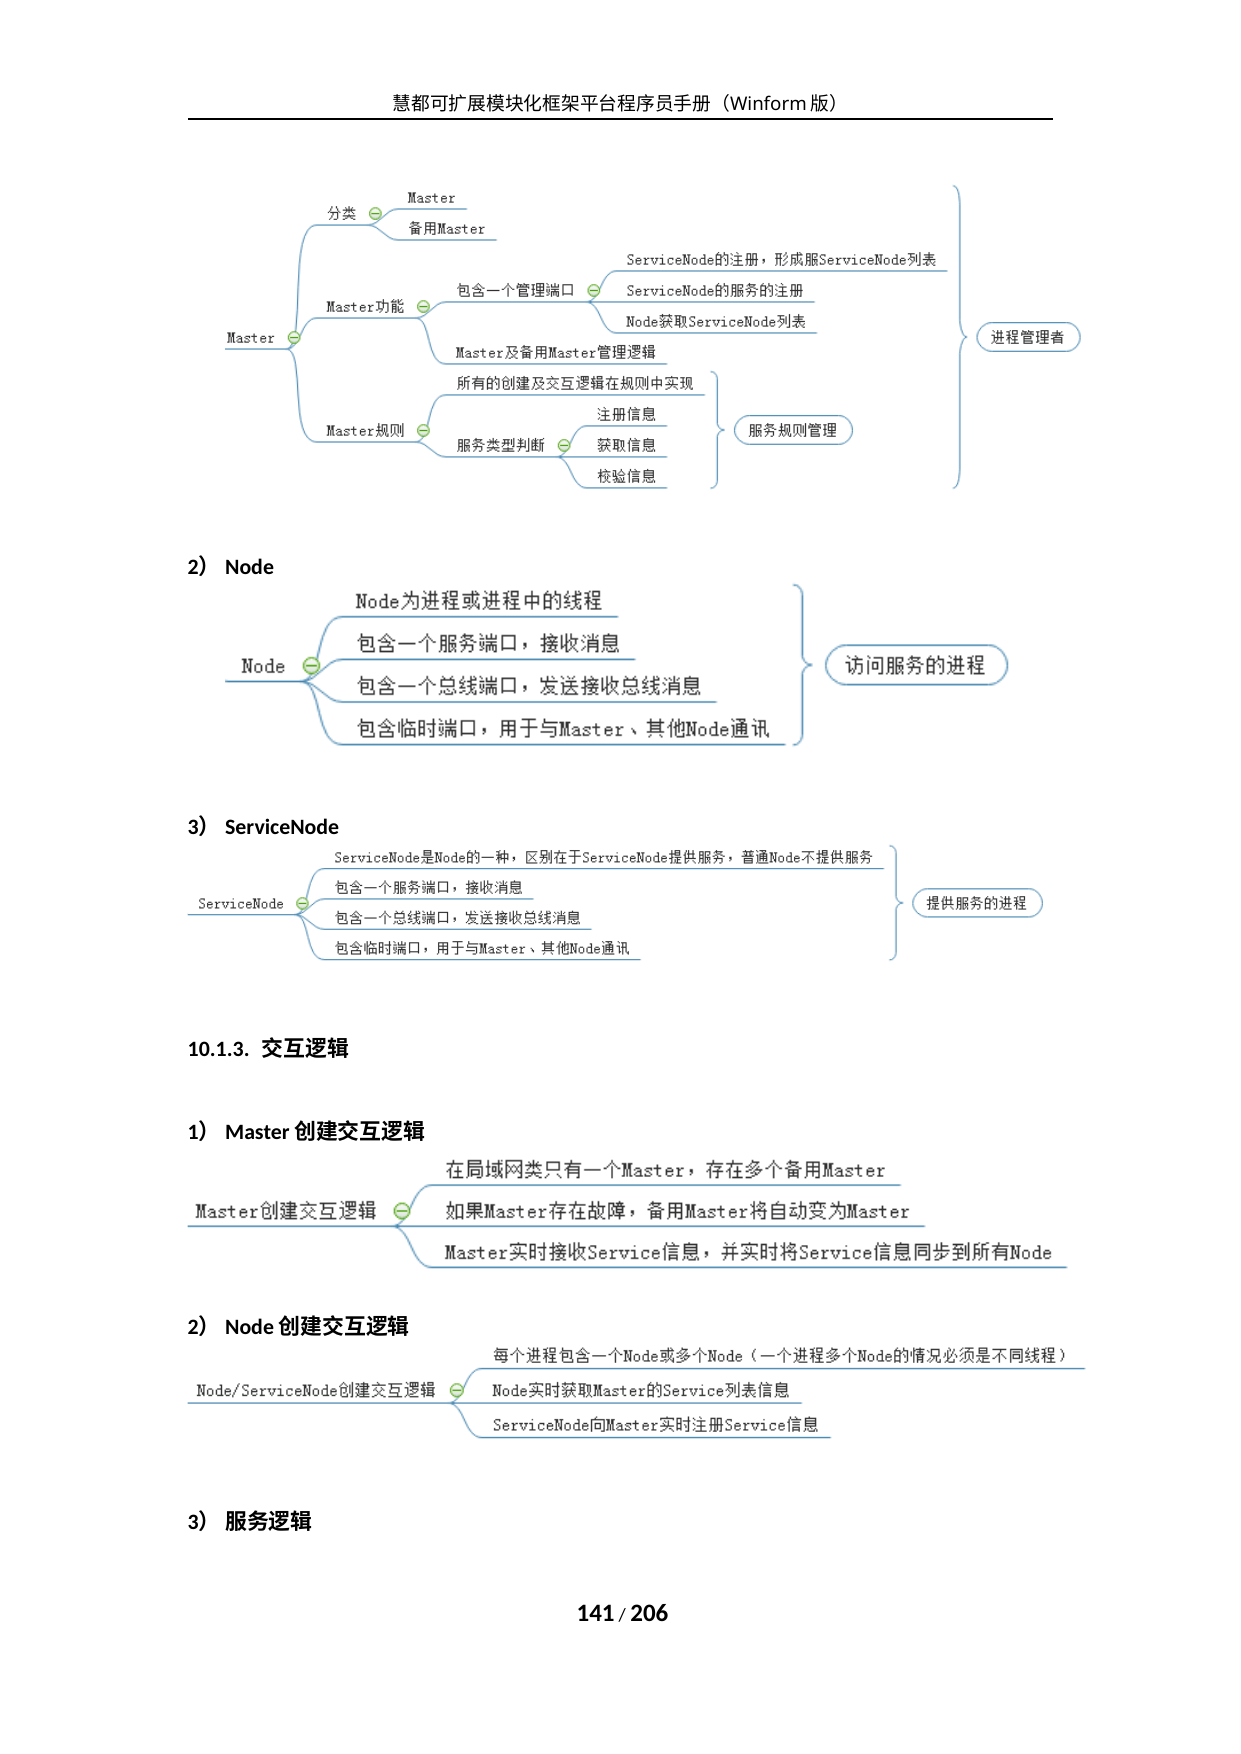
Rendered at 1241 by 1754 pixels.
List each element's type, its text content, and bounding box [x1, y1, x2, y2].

list Master创建交互逻辑 [187, 1113, 1053, 1145]
picture [187, 1145, 1095, 1276]
subtitle 交互逻辑 [187, 1031, 1053, 1063]
picture [187, 1340, 1092, 1446]
picture [225, 581, 1024, 752]
list Node创建交互逻辑 [187, 1308, 1053, 1340]
list ServiceNode [187, 808, 1053, 841]
list 服务逻辑 [187, 1503, 1053, 1536]
list Node [187, 548, 1053, 581]
picture [187, 841, 1053, 967]
picture [225, 158, 1091, 492]
